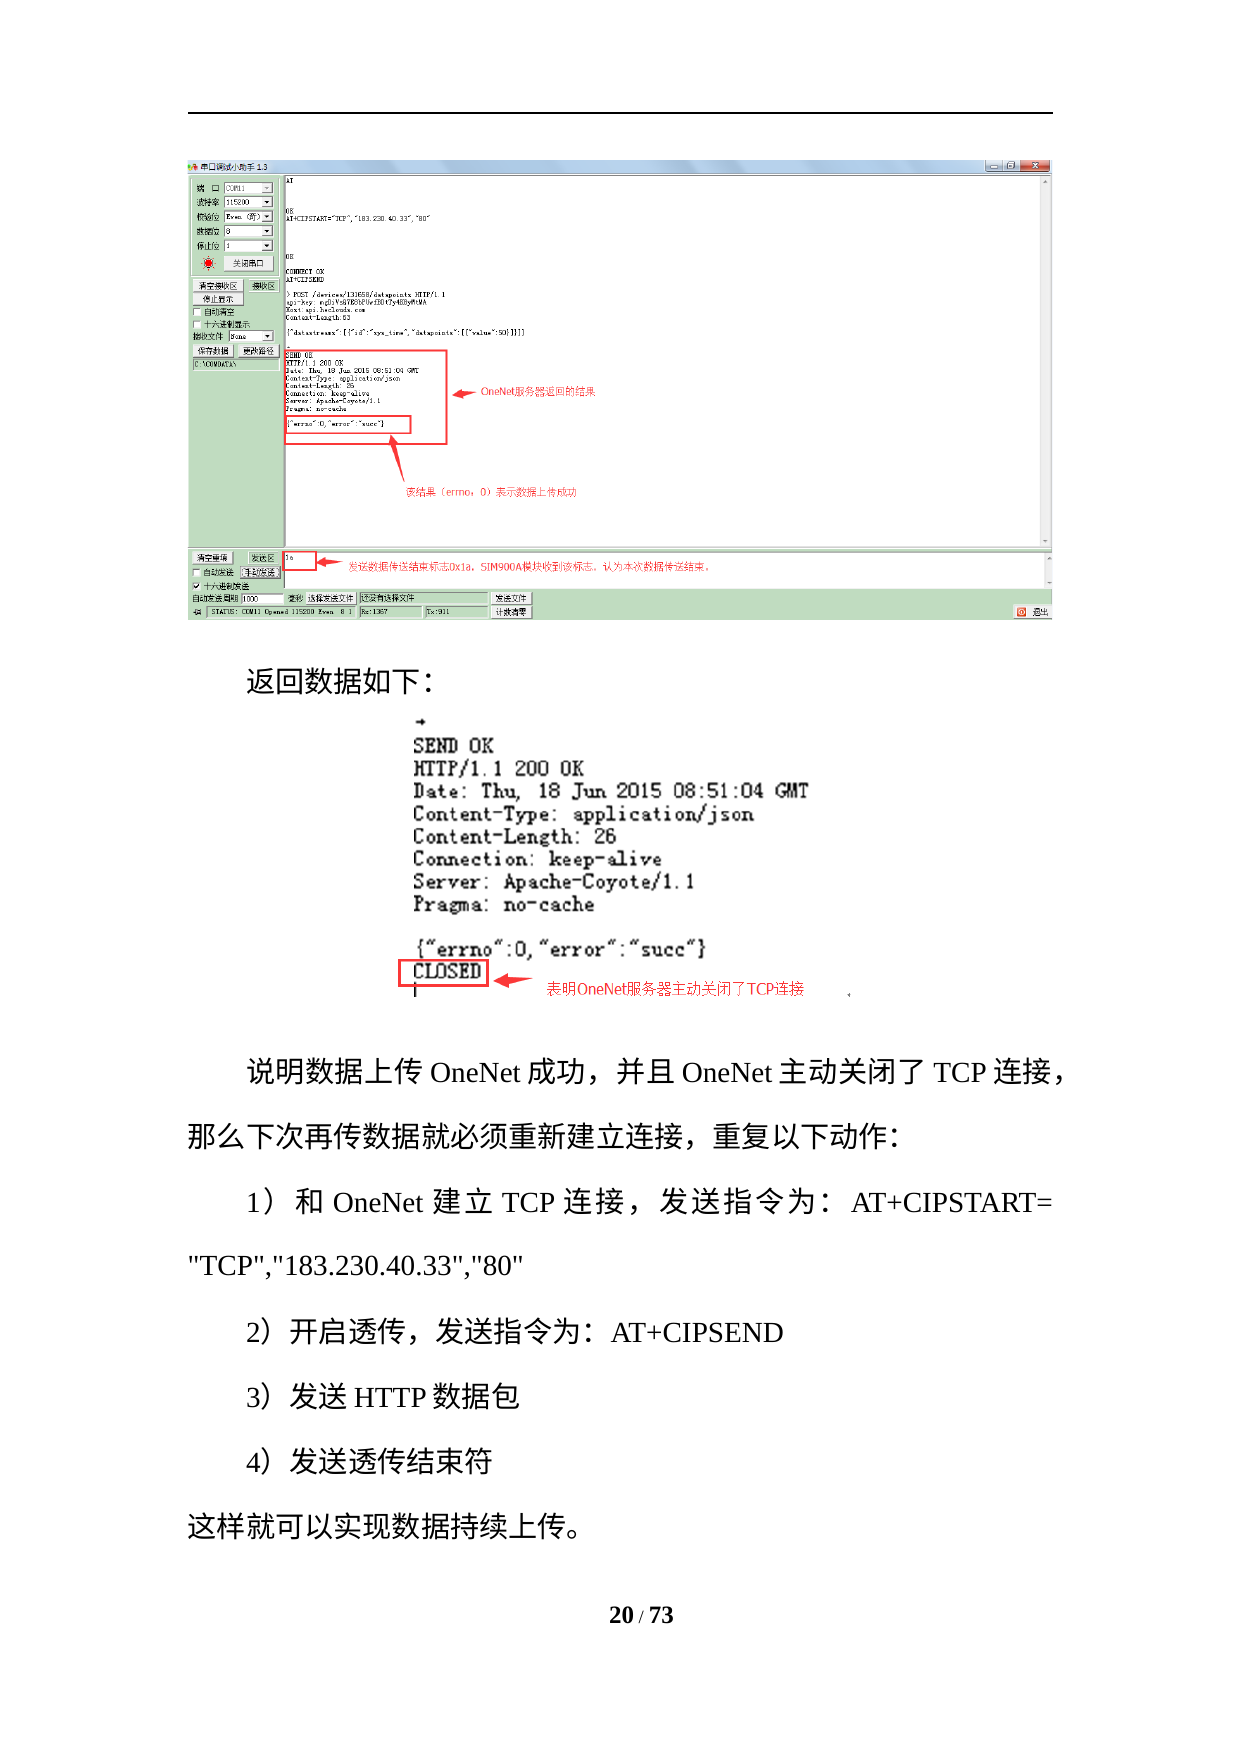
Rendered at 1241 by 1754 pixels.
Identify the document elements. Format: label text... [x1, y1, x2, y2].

text 返回数据如下： [187, 648, 1053, 713]
picture [389, 712, 851, 1011]
text 这样就可以实现数据持续上传。 [187, 1493, 1053, 1558]
text 1）和OneNet建立TCP连接，发送指令为：AT+CIPSTART= "TCP","183.230.40.33","80" [187, 1168, 1053, 1298]
picture [187, 160, 1053, 620]
text 3）发送HTTP数据包 [187, 1363, 1053, 1428]
text 说明数据上传OneNet成功，并且OneNet主动关闭了TCP连接，那么下次再传数据就必须重新建立连接，重复以下动作： [187, 1038, 1053, 1168]
text 2）开启透传，发送指令为：AT+CIPSEND [187, 1298, 1053, 1363]
text 4）发送透传结束符 [187, 1428, 1053, 1493]
